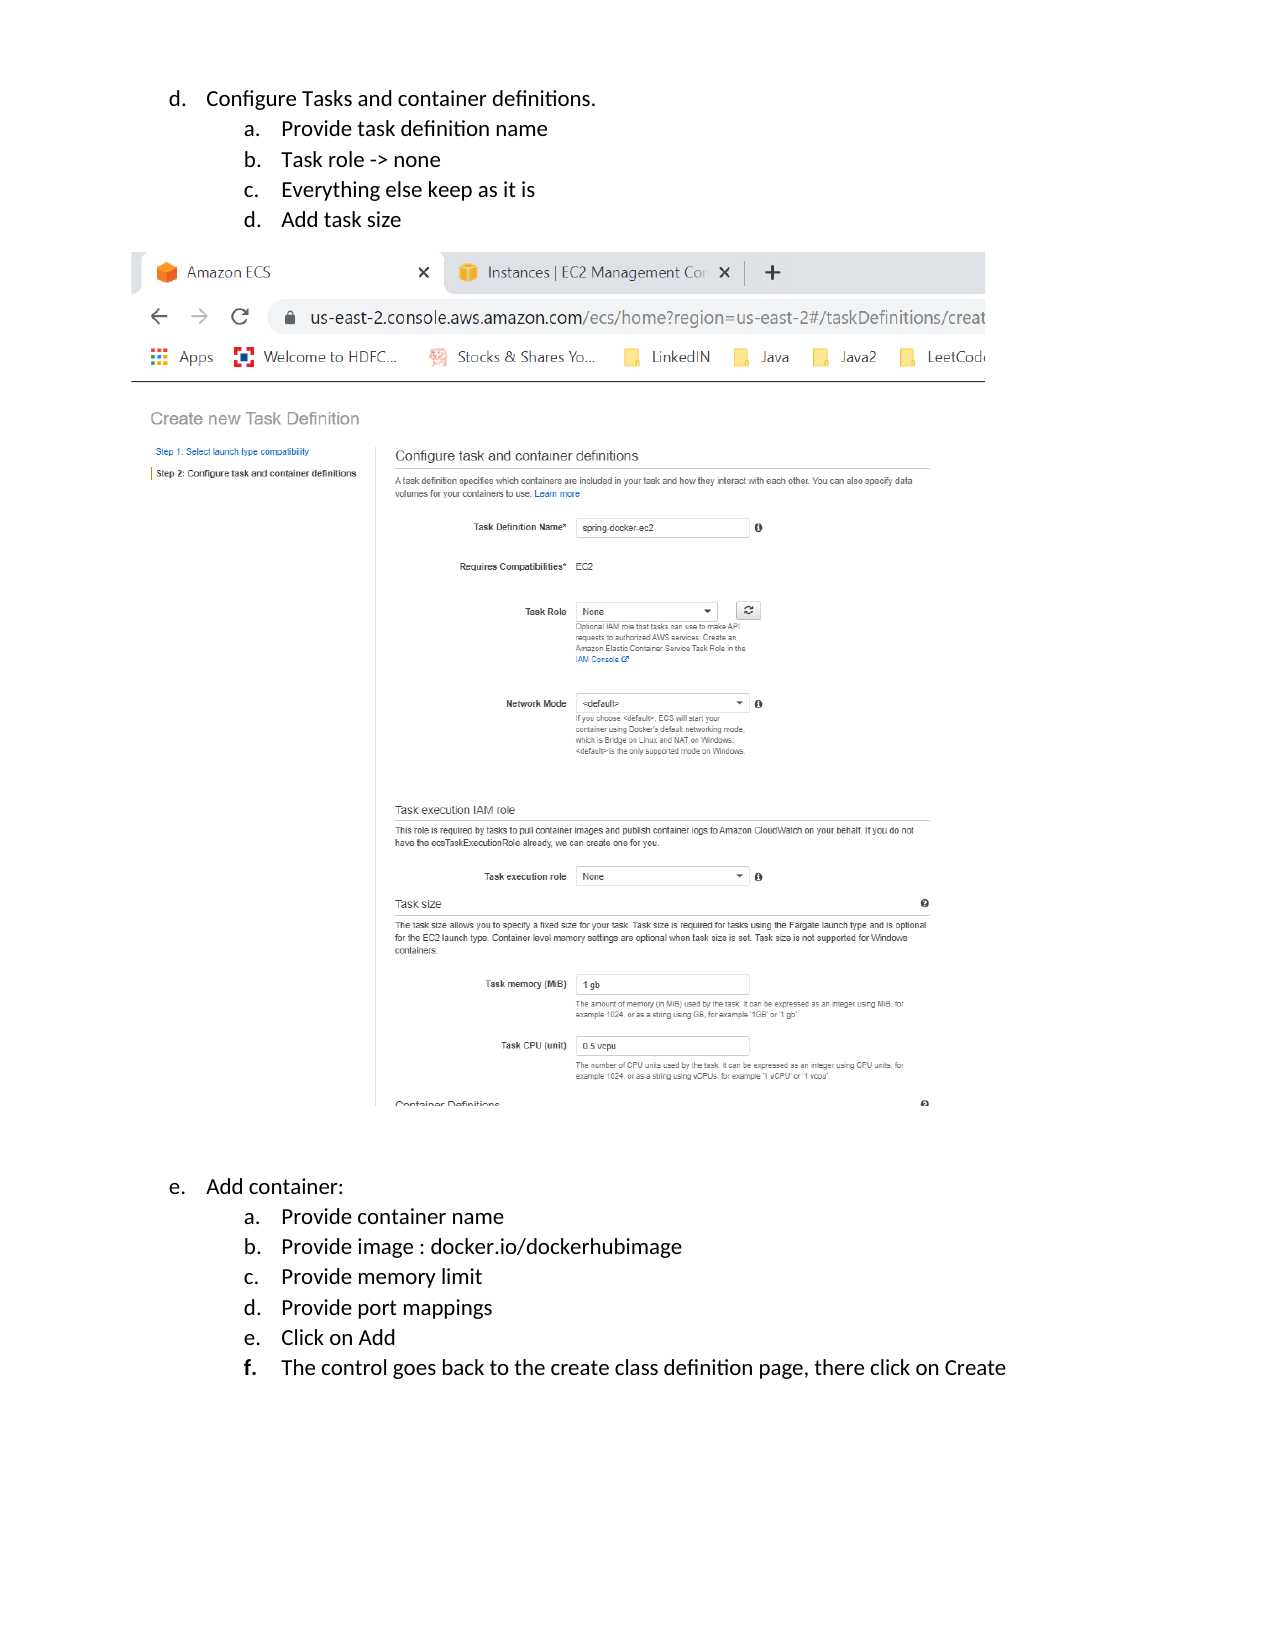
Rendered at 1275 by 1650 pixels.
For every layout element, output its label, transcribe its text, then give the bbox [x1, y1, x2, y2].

list Provide memory limit [244, 1262, 1172, 1290]
list Add container: [169, 1172, 1172, 1200]
list The control goes back to the create class definition page, there click on Create [244, 1353, 1172, 1381]
list Provide image : docker.io/dockerhubimage [244, 1232, 1172, 1260]
list Everything else keep as it is [244, 175, 1172, 203]
list Configure Tasks and container definitions. [169, 84, 1172, 112]
list Provide task definition name [244, 114, 1172, 143]
picture [131, 252, 986, 1106]
list Provide container name [244, 1202, 1172, 1230]
list Task role -> none [244, 145, 1172, 173]
list Click on Add [244, 1323, 1172, 1351]
list Provide port mappings [244, 1293, 1172, 1321]
list Add task size [244, 205, 1172, 233]
